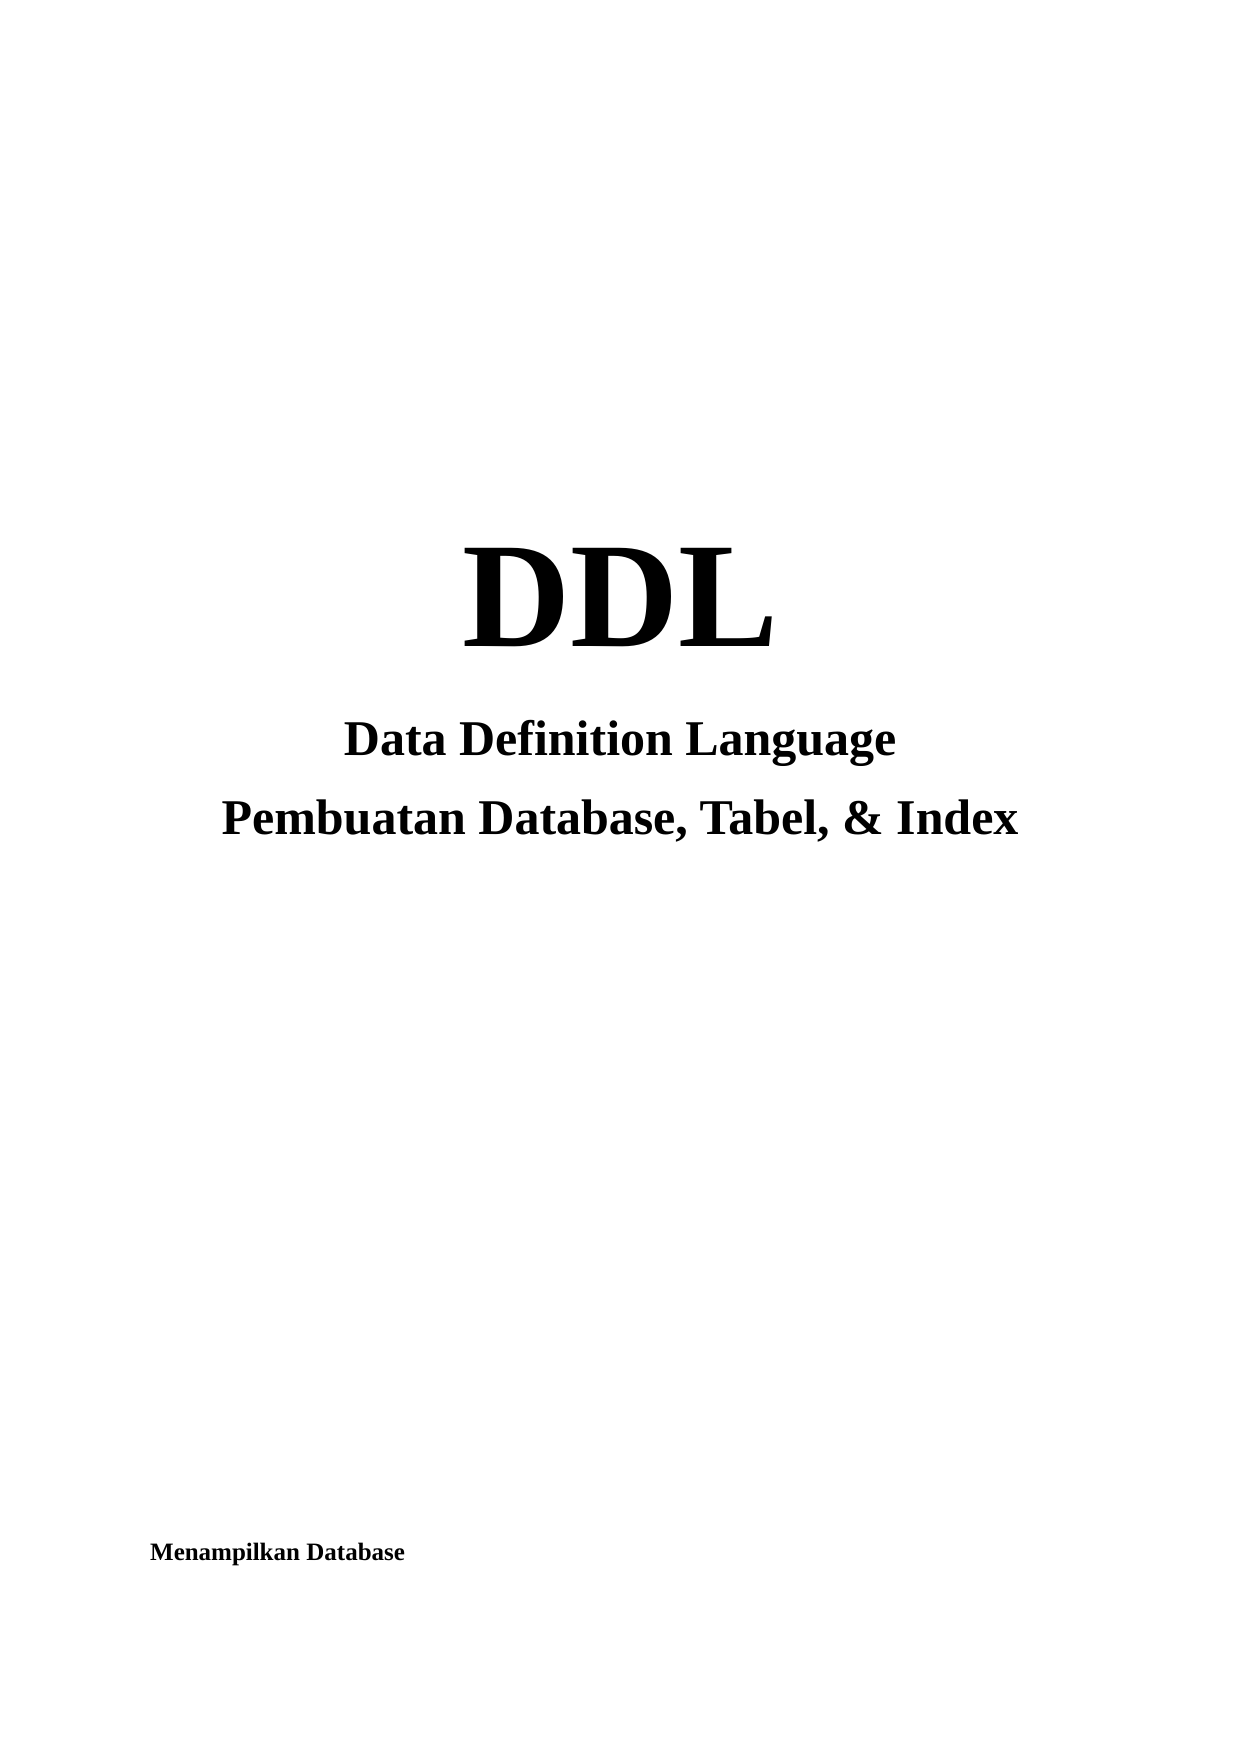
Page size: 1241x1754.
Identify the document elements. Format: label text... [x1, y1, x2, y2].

text Data Definition Language [150, 709, 1090, 767]
text Menampilkan Database [150, 1537, 1090, 1565]
text DDL [150, 506, 1090, 679]
text Pembuatan Database, Tabel, & Index [150, 788, 1090, 845]
